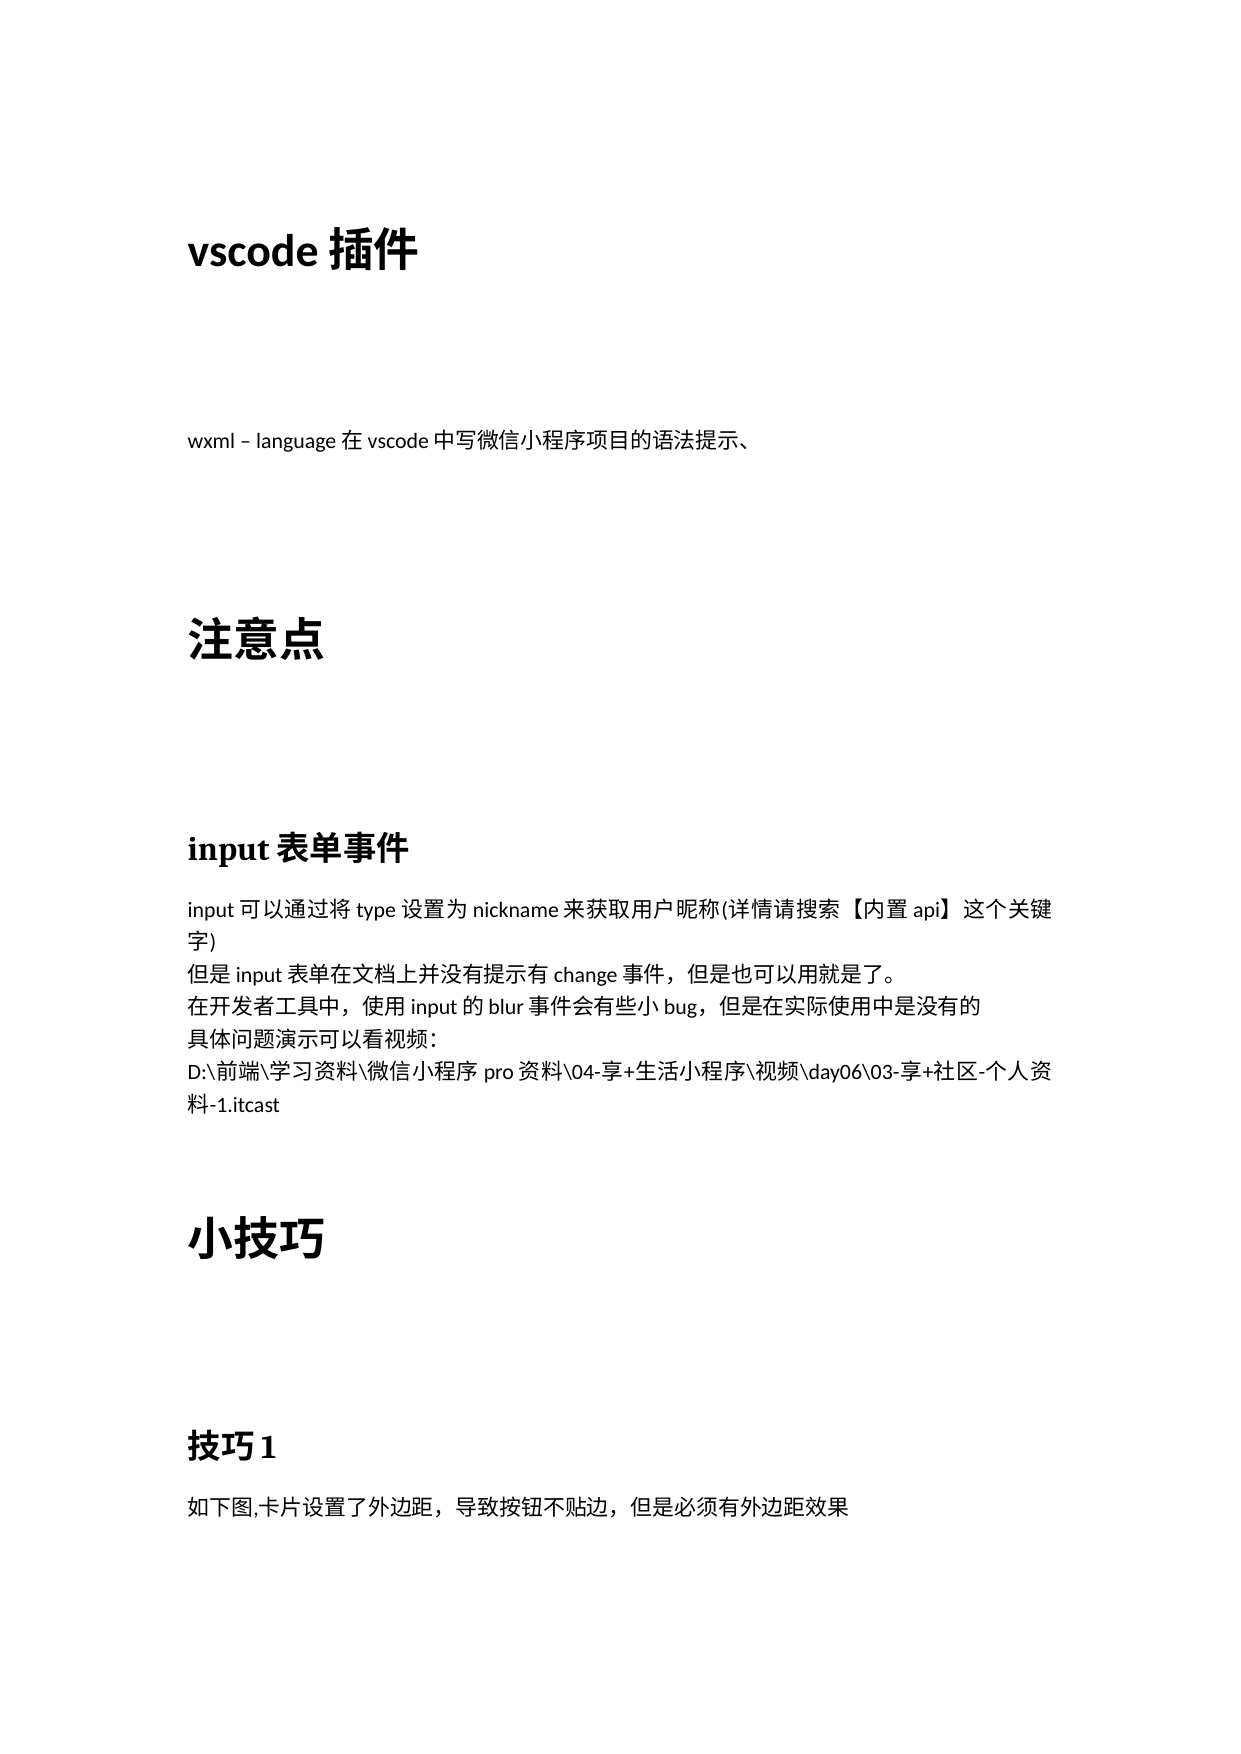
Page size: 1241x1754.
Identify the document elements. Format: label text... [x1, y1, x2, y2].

text D:\前端\学习资料\微信小程序pro资料\04-享+生活小程序\视频\day06\03-享+社区-个人资料-1.itcast [187, 1054, 1053, 1119]
subtitle vscode插件 [187, 197, 1053, 295]
text input可以通过将type设置为nickname来获取用户昵称(详情请搜索【内置api】这个关键字) [187, 891, 1053, 956]
text 但是input表单在文档上并没有提示有change事件，但是也可以用就是了。 [187, 956, 1053, 989]
subtitle 注意点 [187, 588, 1053, 686]
text 具体问题演示可以看视频： [187, 1021, 1053, 1054]
text 如下图,卡片设置了外边距，导致按钮不贴边，但是必须有外边距效果 [187, 1489, 1053, 1522]
subtitle 小技巧 [187, 1187, 1053, 1284]
subtitle 技巧1 [187, 1412, 1053, 1477]
text 在开发者工具中，使用input的blur事件会有些小bug，但是在实际使用中是没有的 [187, 989, 1053, 1021]
text wxml – language 在vscode中写微信小程序项目的语法提示、 [187, 423, 1053, 455]
subtitle input表单事件 [187, 814, 1053, 879]
